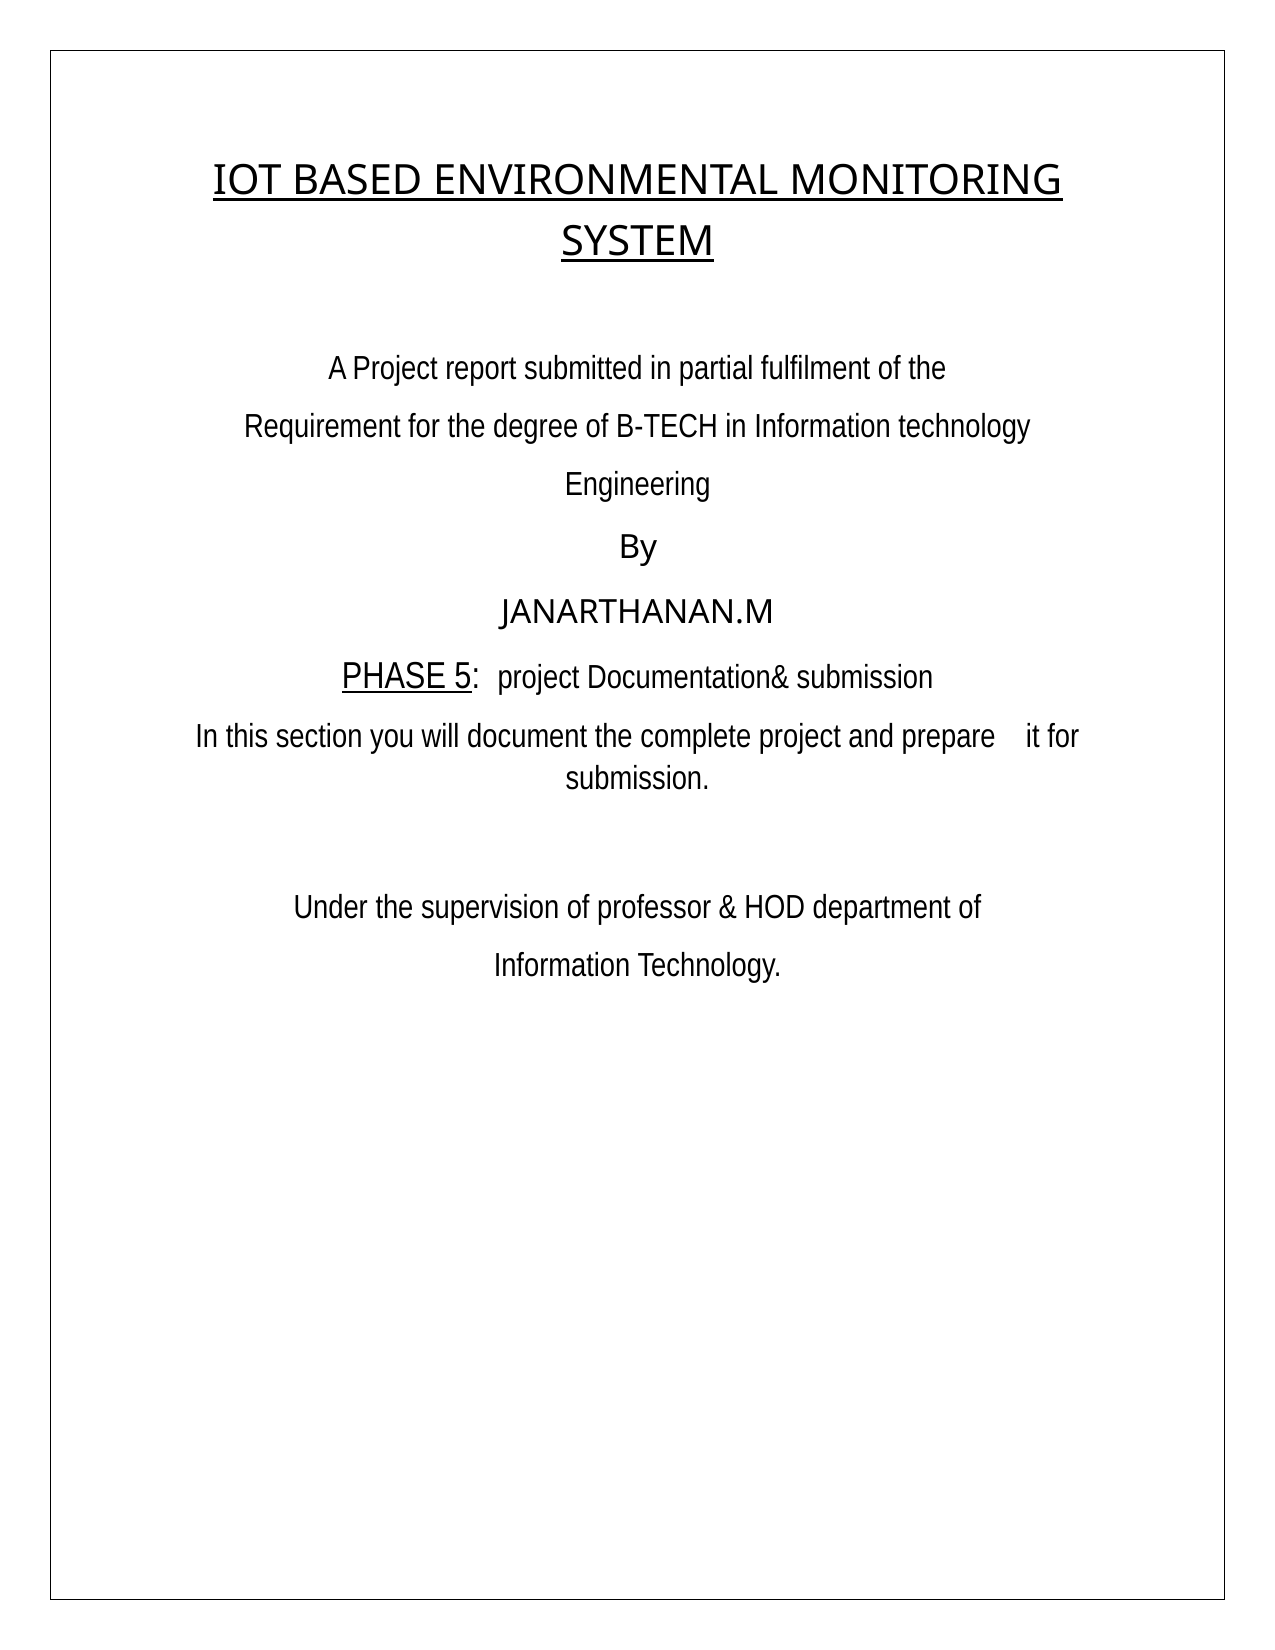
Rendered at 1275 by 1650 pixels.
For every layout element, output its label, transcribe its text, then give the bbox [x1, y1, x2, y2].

text Under the supervision of professor & HOD department of [150, 888, 1125, 926]
text Information Technology. [150, 946, 1125, 984]
text By [150, 522, 1125, 568]
text Requirement for the degree of B-TECH in Information technology [150, 407, 1125, 445]
text IOT BASED ENVIRONMENTAL MONITORING SYSTEM [150, 150, 1125, 268]
text In this section you will document the complete project and prepare it for submission. [150, 717, 1125, 796]
text PHASE 5: project Documentation& submission [150, 654, 1125, 697]
text Engineering [150, 464, 1125, 503]
text A Project report submitted in partial fulfilment of the [150, 349, 1125, 387]
text JANARTHANAN.M [150, 588, 1125, 633]
